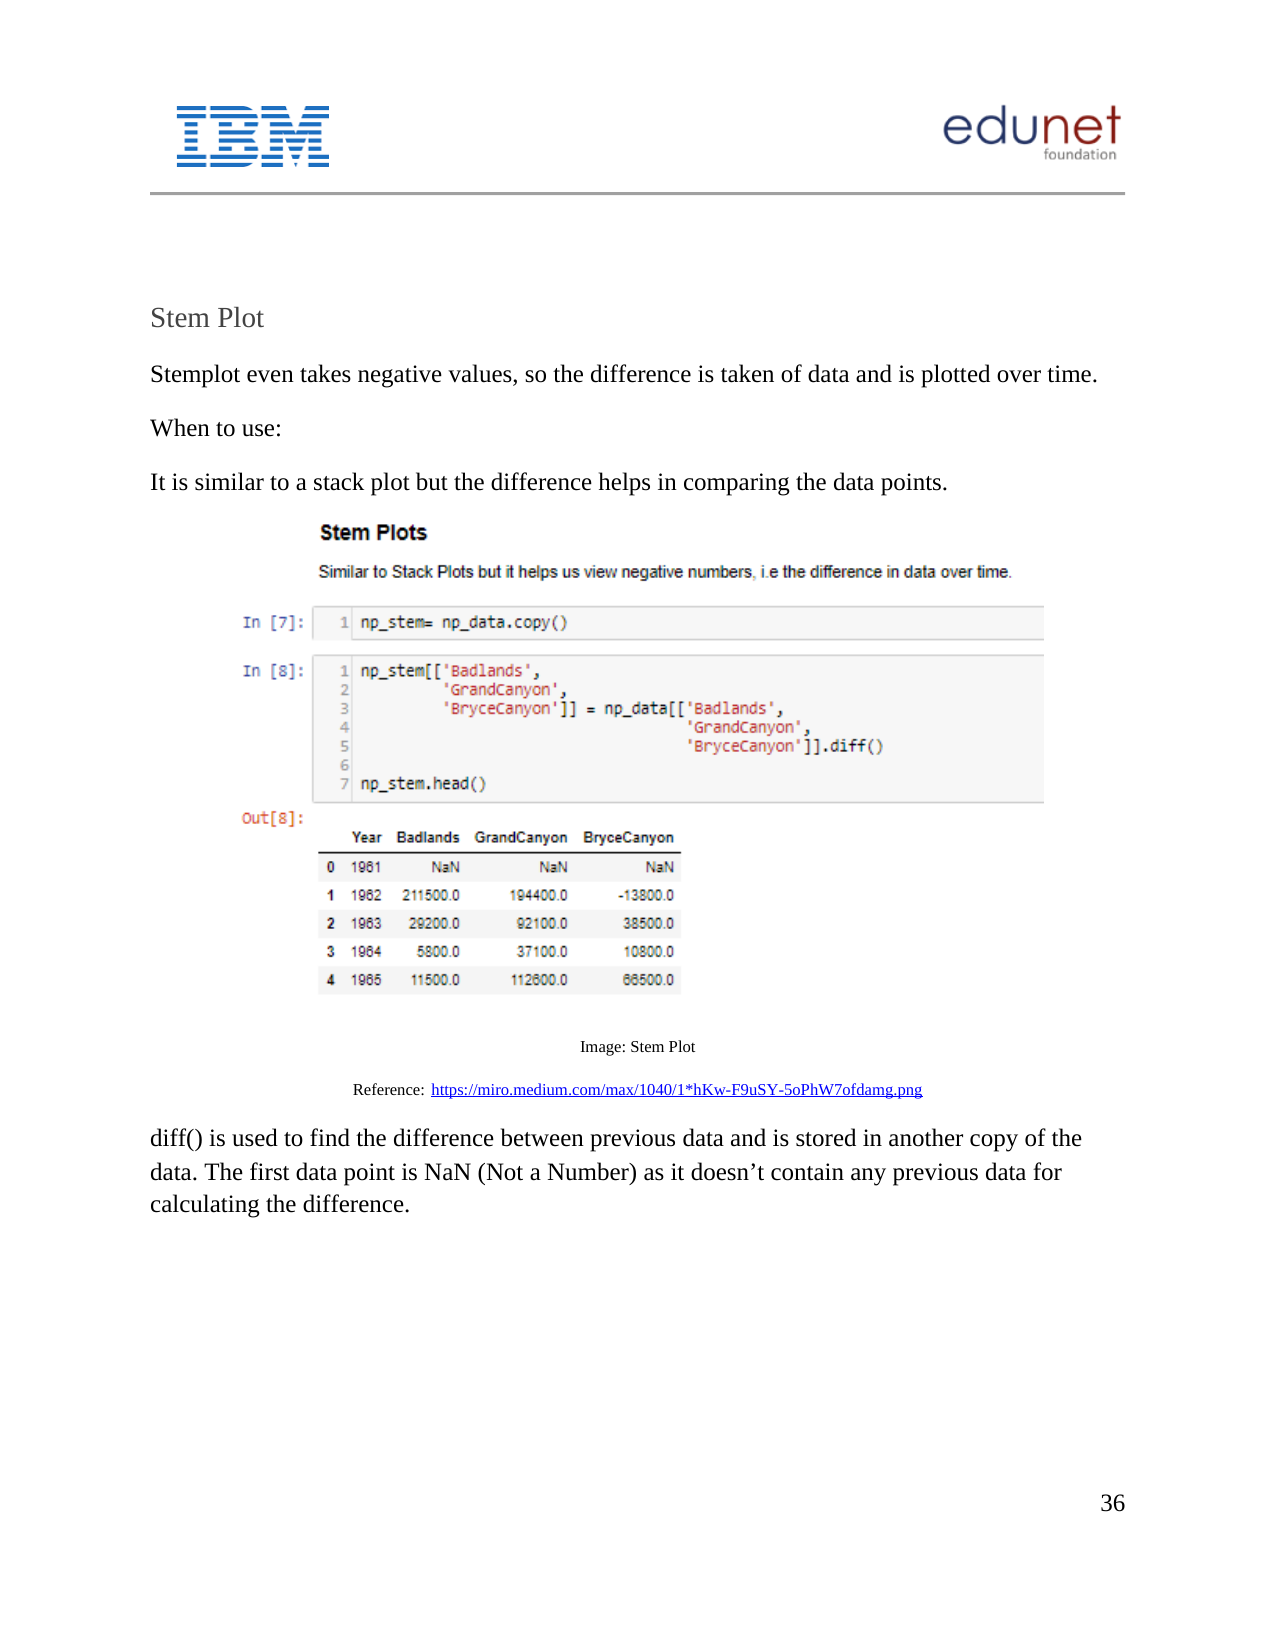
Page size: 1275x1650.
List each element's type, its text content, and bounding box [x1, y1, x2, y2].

subtitle Stem Plot [150, 300, 1125, 333]
picture [176, 106, 329, 167]
text Image: Stem Plot [150, 1036, 1125, 1056]
text It is similar to a stack plot but the difference helps in comparing the data points. [150, 467, 1125, 496]
picture [231, 520, 1044, 1012]
picture [941, 95, 1125, 167]
text Stemplot even takes negative values, so the difference is taken of data and is plotted over time. [150, 359, 1125, 388]
text Reference: https://miro.medium.com/max/1040/1*hKw-F9uSY-5oPhW7ofdamg.png [150, 1079, 1125, 1098]
text diff() is used to find the difference between previous data and is stored in another copy of the data. The first data point is NaN (Not a Number) as it doesn’t contain any previous data for calculating the difference. [150, 1123, 1125, 1218]
text When to use: [150, 413, 1125, 442]
